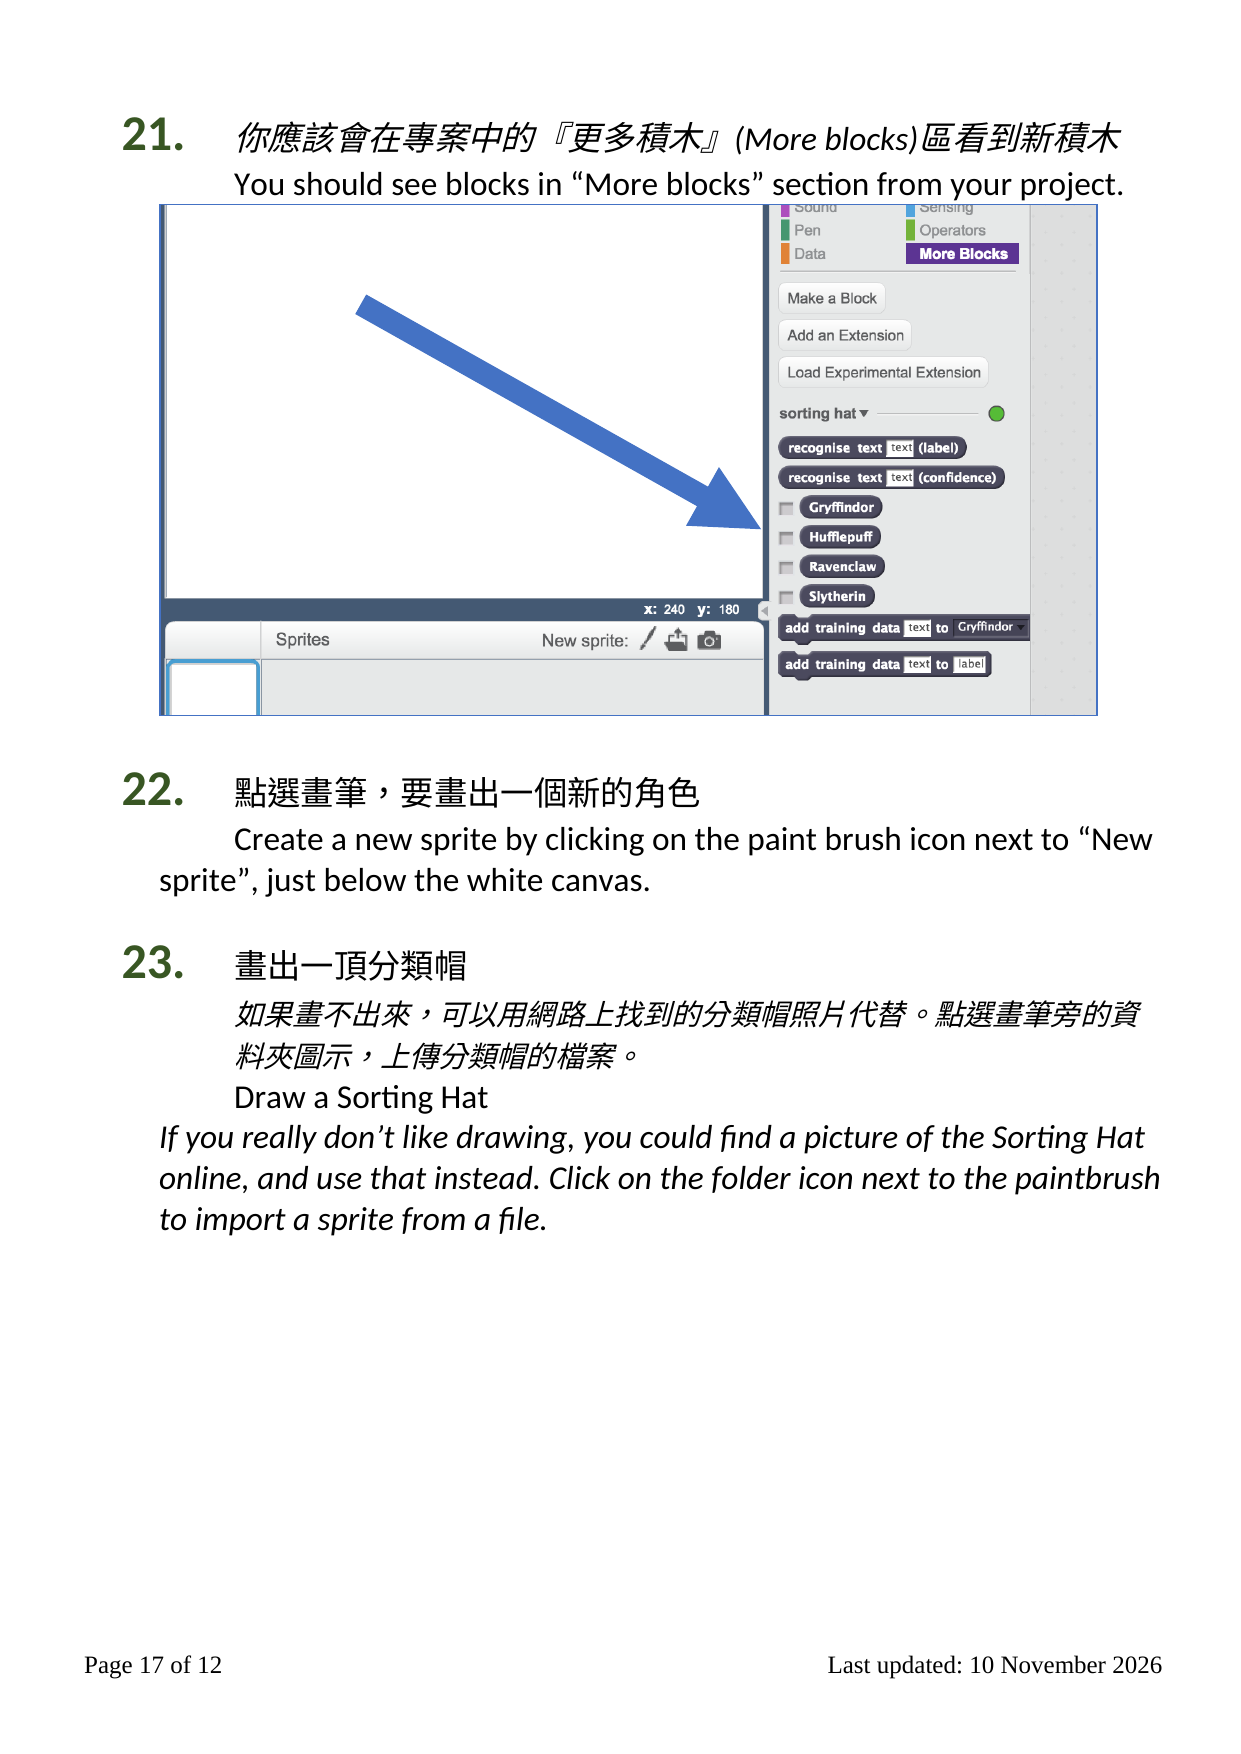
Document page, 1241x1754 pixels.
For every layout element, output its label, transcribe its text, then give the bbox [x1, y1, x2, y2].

list 畫出一頂分類帽 [121, 930, 1164, 991]
list 點選畫筆，要畫出一個新的角色 [121, 757, 1164, 818]
list Create a new sprite by clicking on the paint brush icon next to “New sprite”, just below the white canvas. [159, 818, 1164, 930]
list 你應該會在專案中的『更多積木』(More blocks)區看到新積木 [121, 102, 1164, 163]
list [159, 1076, 1164, 1238]
list 如果畫不出來，可以用網路上找到的分類帽照片代替。點選畫筆旁的資料夾圖示，上傳分類帽的檔案。 [234, 991, 1164, 1076]
picture [161, 205, 1096, 715]
